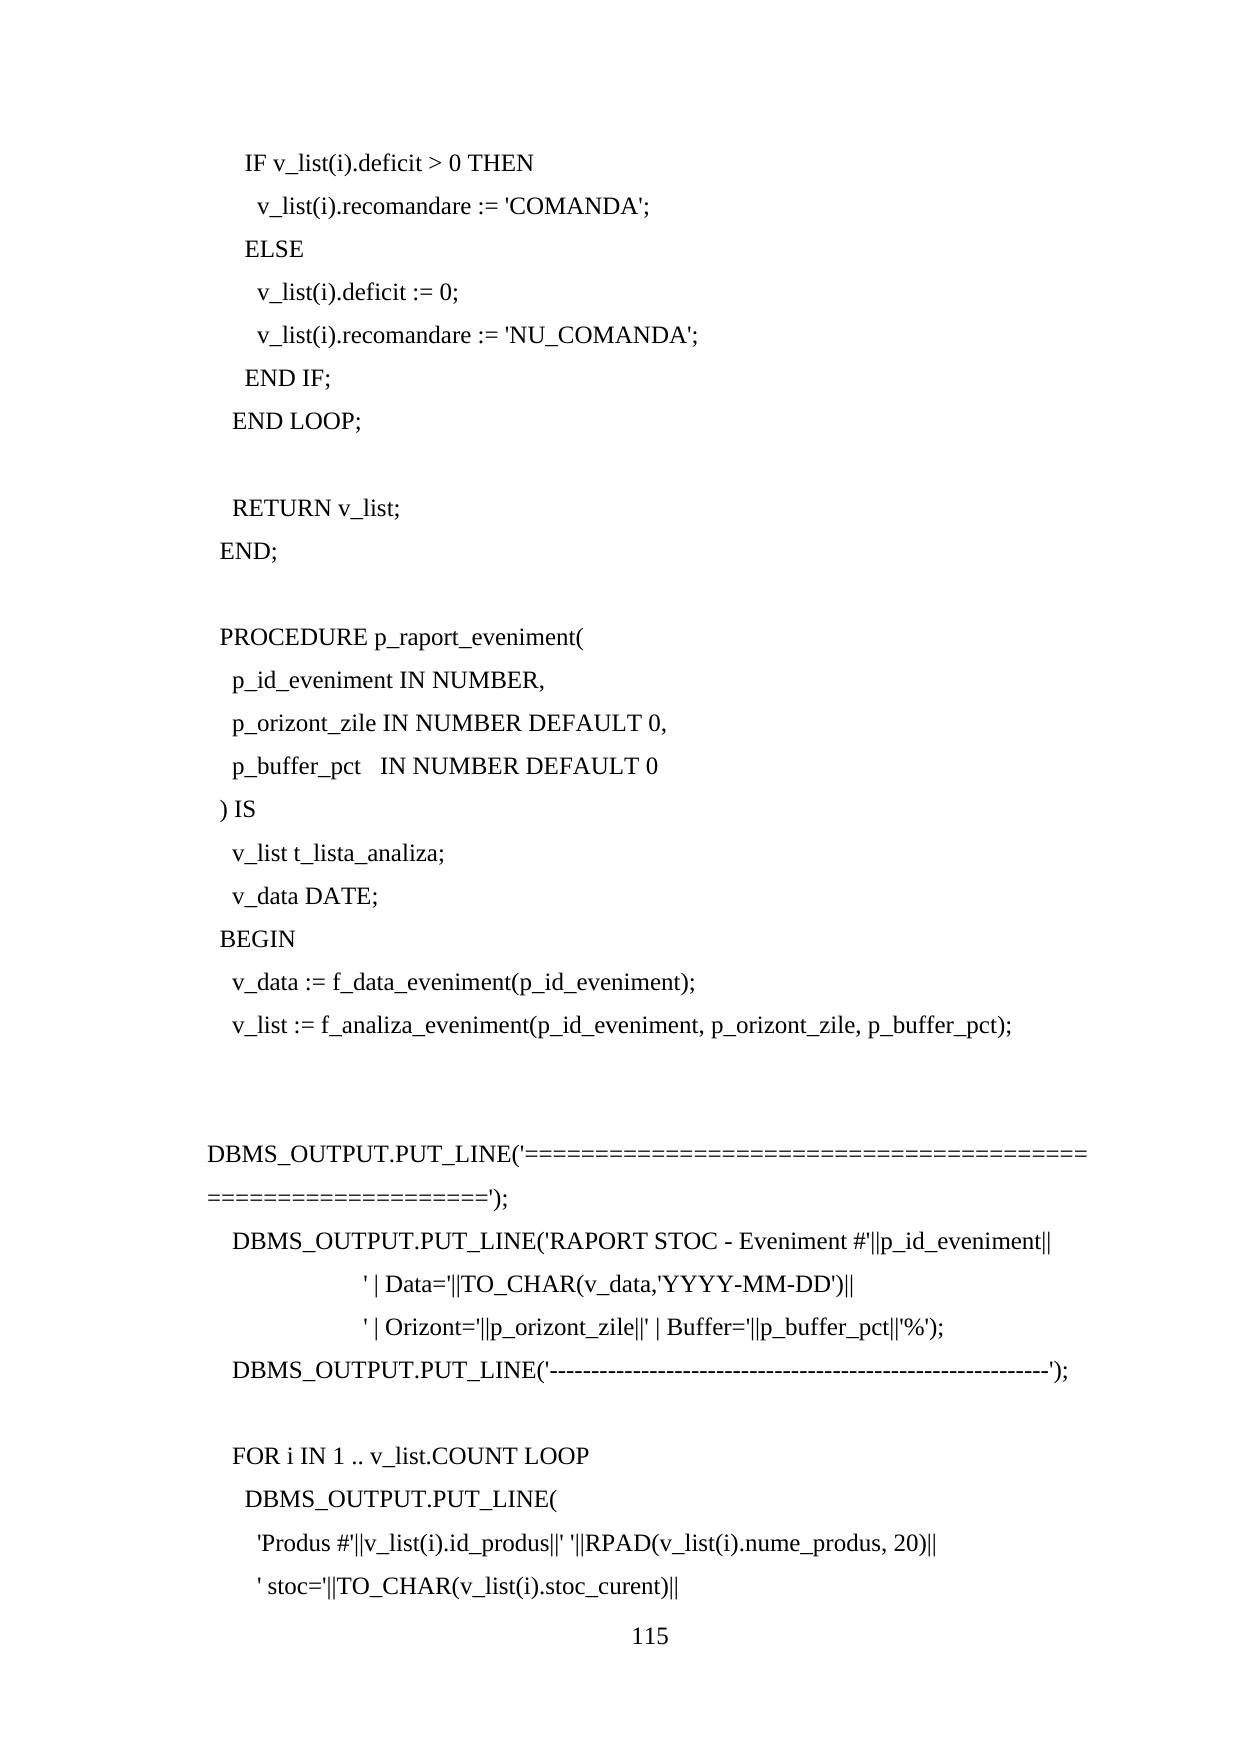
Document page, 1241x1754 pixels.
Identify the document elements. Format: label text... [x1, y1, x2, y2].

text ' stoc='||TO_CHAR(v_list(i).stoc_curent)|| [207, 1571, 1092, 1599]
text v_list(i).recomandare := 'NU_COMANDA'; [207, 320, 1092, 349]
text v_list := f_analiza_eveniment(p_id_eveniment, p_orizont_zile, p_buffer_pct); [207, 1010, 1092, 1039]
text FOR i IN 1 .. v_list.COUNT LOOP [207, 1441, 1092, 1470]
text BEGIN [207, 924, 1092, 953]
text p_buffer_pct IN NUMBER DEFAULT 0 [207, 751, 1092, 780]
text IF v_list(i).deficit > 0 THEN [207, 148, 1092, 176]
text ' | Orizont='||p_orizont_zile||' | Buffer='||p_buffer_pct||'%'); [207, 1312, 1092, 1341]
text ' | Data='||TO_CHAR(v_data,'YYYY-MM-DD')|| [207, 1269, 1092, 1298]
text DBMS_OUTPUT.PUT_LINE('============================================================'); [207, 1096, 1092, 1211]
text RETURN v_list; [207, 493, 1092, 521]
text 'Produs #'||v_list(i).id_produs||' '||RPAD(v_list(i).nume_produs, 20)|| [207, 1528, 1092, 1556]
text END; [207, 536, 1092, 564]
text p_id_eveniment IN NUMBER, [207, 665, 1092, 694]
text END IF; [207, 363, 1092, 392]
text PROCEDURE p_raport_eveniment( [207, 622, 1092, 651]
text ELSE [207, 234, 1092, 263]
text DBMS_OUTPUT.PUT_LINE('RAPORT STOC - Eveniment #'||p_id_eveniment|| [207, 1226, 1092, 1254]
text DBMS_OUTPUT.PUT_LINE( [207, 1484, 1092, 1513]
text DBMS_OUTPUT.PUT_LINE('------------------------------------------------------------'); [207, 1355, 1092, 1384]
text ) IS [207, 794, 1092, 823]
text v_data DATE; [207, 881, 1092, 909]
text v_list(i).deficit := 0; [207, 277, 1092, 306]
text v_data := f_data_eveniment(p_id_eveniment); [207, 967, 1092, 996]
text END LOOP; [207, 406, 1092, 435]
text v_list t_lista_analiza; [207, 838, 1092, 866]
text v_list(i).recomandare := 'COMANDA'; [207, 191, 1092, 219]
text p_orizont_zile IN NUMBER DEFAULT 0, [207, 708, 1092, 737]
